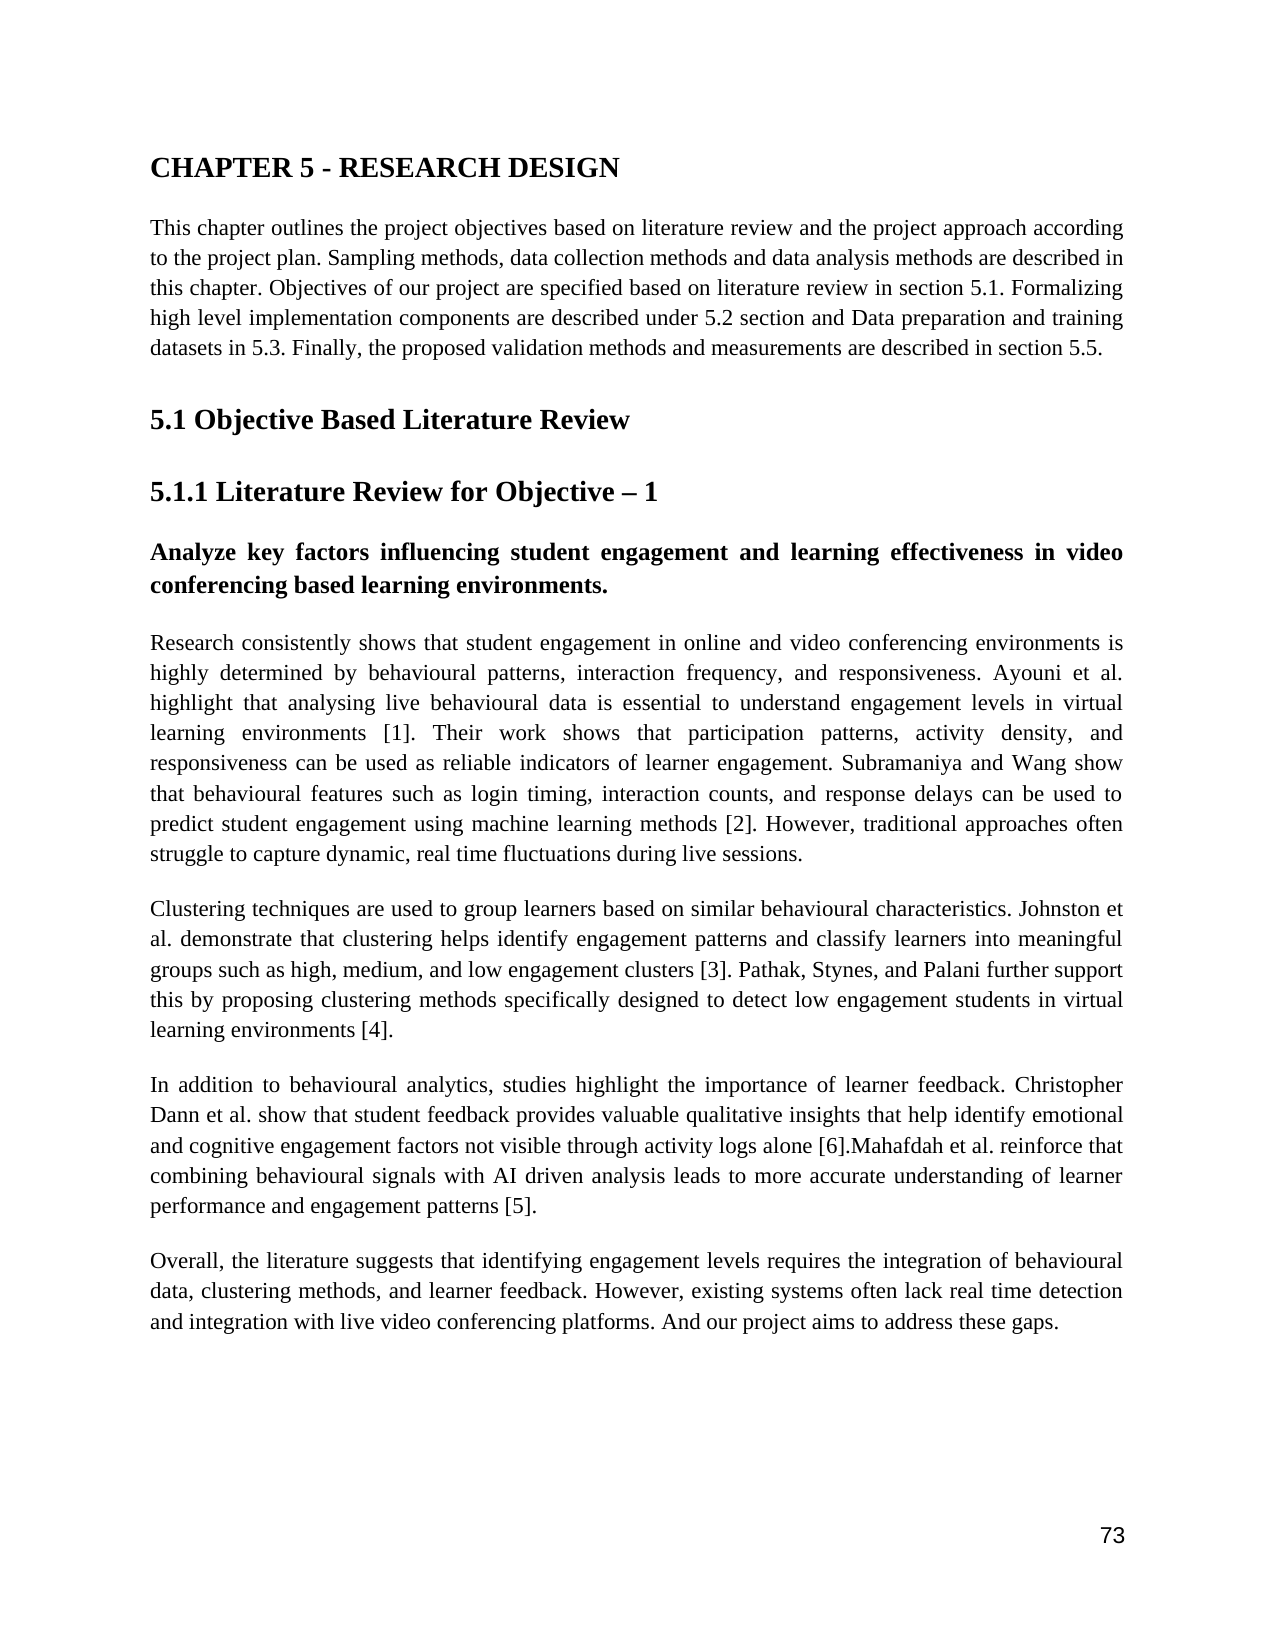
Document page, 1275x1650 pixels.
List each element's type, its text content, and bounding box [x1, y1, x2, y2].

text Analyze key factors influencing student engagement and learning effectiveness in video conferencing based learning environments. [150, 537, 1125, 599]
text Overall, the literature suggests that identifying engagement levels requires the integration of behavioural data, clustering methods, and learner feedback. However, existing systems often lack real time detection and integration with live video conferencing platforms. And our project aims to address these gaps. [150, 1247, 1125, 1334]
subtitle CHAPTER 5 - RESEARCH DESIGN [150, 150, 1125, 183]
text Clustering techniques are used to group learners based on similar behavioural characteristics. Johnston et al. demonstrate that clustering helps identify engagement patterns and classify learners into meaningful groups such as high, medium, and low engagement clusters [3]. Pathak, Stynes, and Palani further support this by proposing clustering methods specifically designed to detect low engagement students in virtual learning environments [4]. [150, 895, 1125, 1042]
text Research consistently shows that student engagement in online and video conferencing environments is highly determined by behavioural patterns, interaction frequency, and responsiveness. Ayouni et al. highlight that analysing live behavioural data is essential to understand engagement levels in virtual learning environments [1]. Their work shows that participation patterns, activity density, and responsiveness can be used as reliable indicators of learner engagement. Subramaniya and Wang show that behavioural features such as login timing, interaction counts, and response delays can be used to predict student engagement using machine learning methods [2]. However, traditional approaches often struggle to capture dynamic, real time fluctuations during live sessions. [150, 628, 1125, 866]
subtitle 5.1.1 Literature Review for Objective – 1 [150, 474, 1125, 507]
text This chapter outlines the project objectives based on literature review and the project approach according to the project plan. Sampling methods, data collection methods and data analysis methods are described in this chapter. Objectives of our project are specified based on literature review in section 5.1. Formalizing high level implementation components are described under 5.2 section and Data preparation and training datasets in 5.3. Finally, the proposed validation methods and measurements are described in section 5.5. [150, 213, 1125, 361]
subtitle 5.1 Objective Based Literature Review [150, 402, 1125, 436]
text In addition to behavioural analytics, studies highlight the importance of learner feedback. Christopher Dann et al. show that student feedback provides valuable qualitative insights that help identify emotional and cognitive engagement factors not visible through activity logs alone [6].Mahafdah et al. reinforce that combining behavioural signals with AI driven analysis leads to more accurate understanding of learner performance and engagement patterns [5]. [150, 1071, 1125, 1218]
